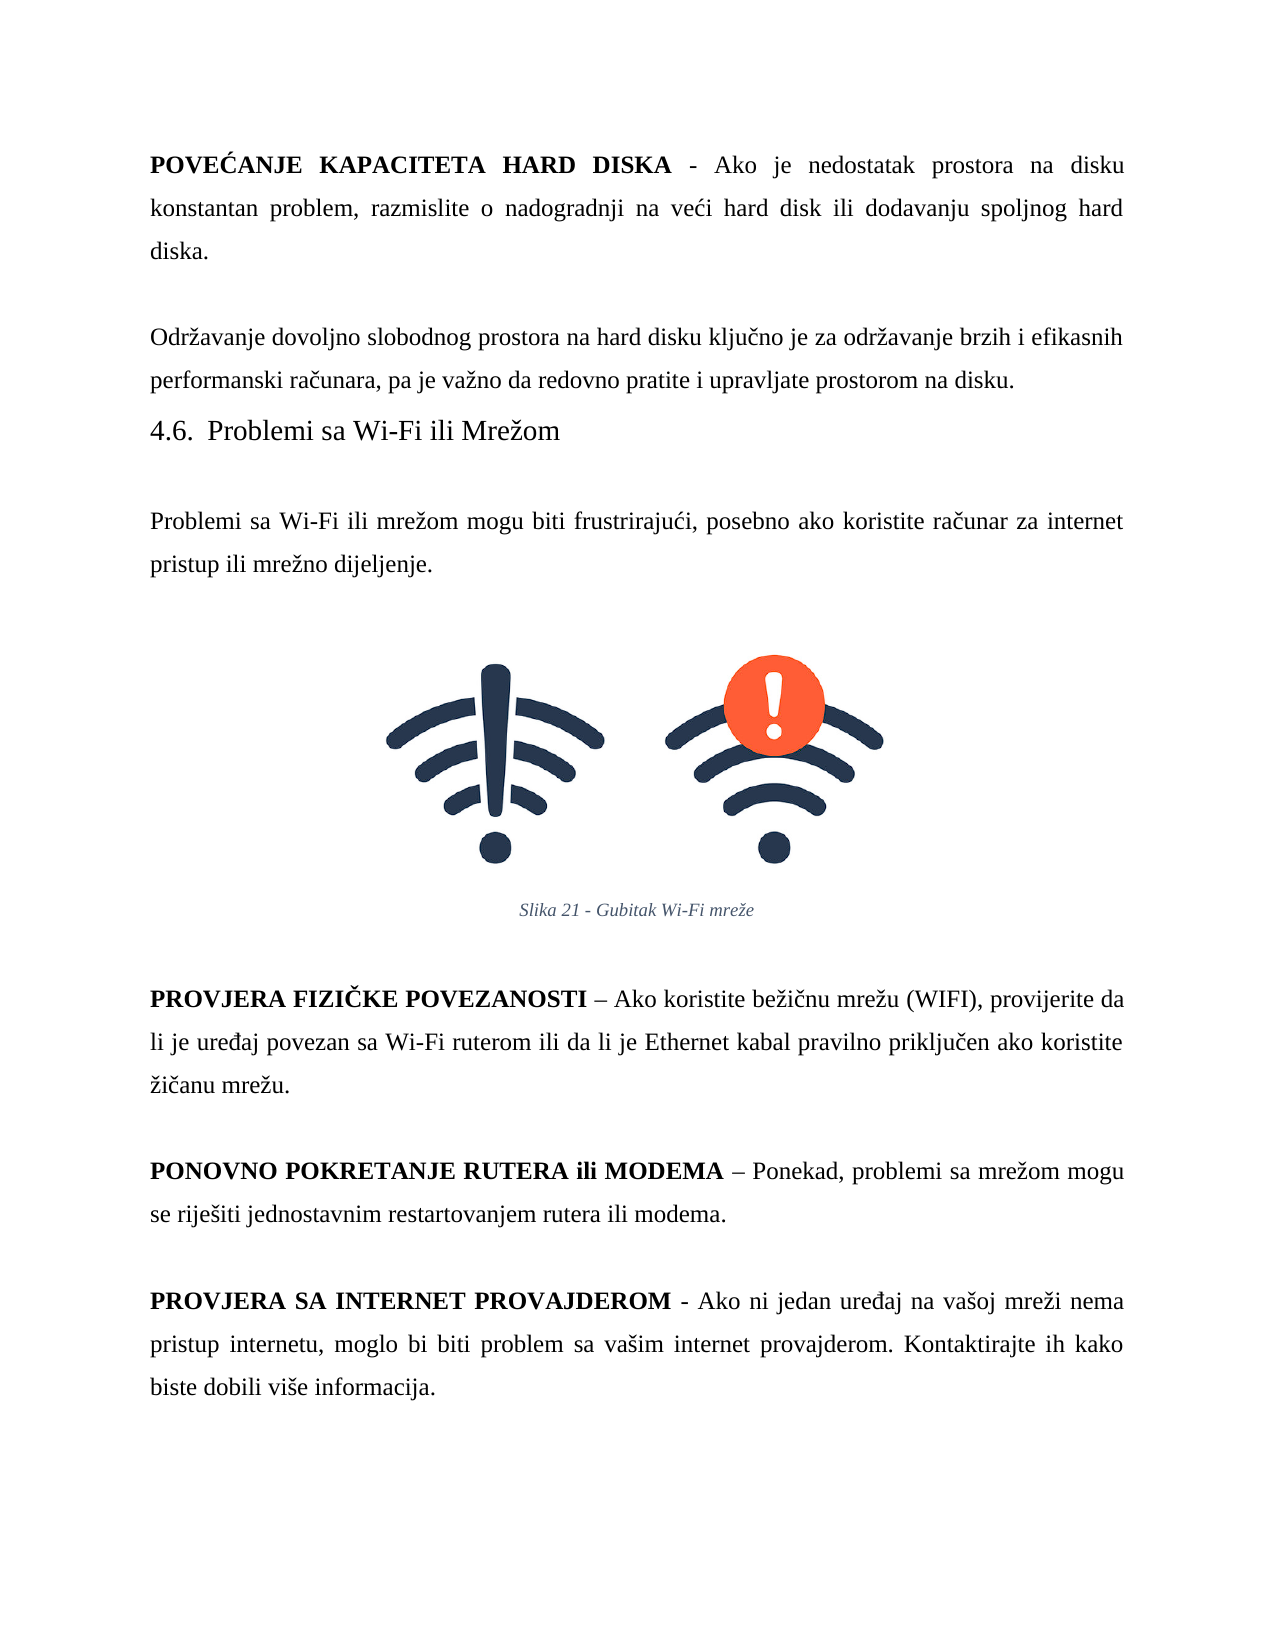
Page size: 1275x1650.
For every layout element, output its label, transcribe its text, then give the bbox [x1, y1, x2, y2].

subtitle Problemi sa Wi-Fi ili Mrežom [150, 413, 1125, 446]
text POVEĆANJE KAPACITETA HARD DISKA - Ako je nedostatak prostora na disku konstantan problem, razmislite o nadogradnji na veći hard disk ili dodavanju spoljnog hard diska. [150, 150, 1125, 265]
text Problemi sa Wi-Fi ili mrežom mogu biti frustrirajući, posebno ako koristite računar za internet pristup ili mrežno dijeljenje. [150, 506, 1125, 578]
text PONOVNO POKRETANJE RUTERA ili MODEMA – Ponekad, problemi sa mrežom mogu se riješiti jednostavnim restartovanjem rutera ili modema. [150, 1156, 1125, 1228]
picture [360, 635, 915, 884]
text PROVJERA SA INTERNET PROVAJDEROM - Ako ni jedan uređaj na vašoj mreži nema pristup internetu, moglo bi biti problem sa vašim internet provajderom. Kontaktirajte ih kako biste dobili više informacija. [150, 1286, 1125, 1401]
text Slika 21 - Gubitak Wi-Fi mreže [150, 898, 1125, 920]
text PROVJERA FIZIČKE POVEZANOSTI – Ako koristite bežičnu mrežu (WIFI), provijerite da li je uređaj povezan sa Wi-Fi ruterom ili da li je Ethernet kabal pravilno priključen ako koristite žičanu mrežu. [150, 984, 1125, 1099]
text Održavanje dovoljno slobodnog prostora na hard disku ključno je za održavanje brzih i efikasnih performanski računara, pa je važno da redovno pratite i upravljate prostorom na disku. [150, 322, 1125, 394]
